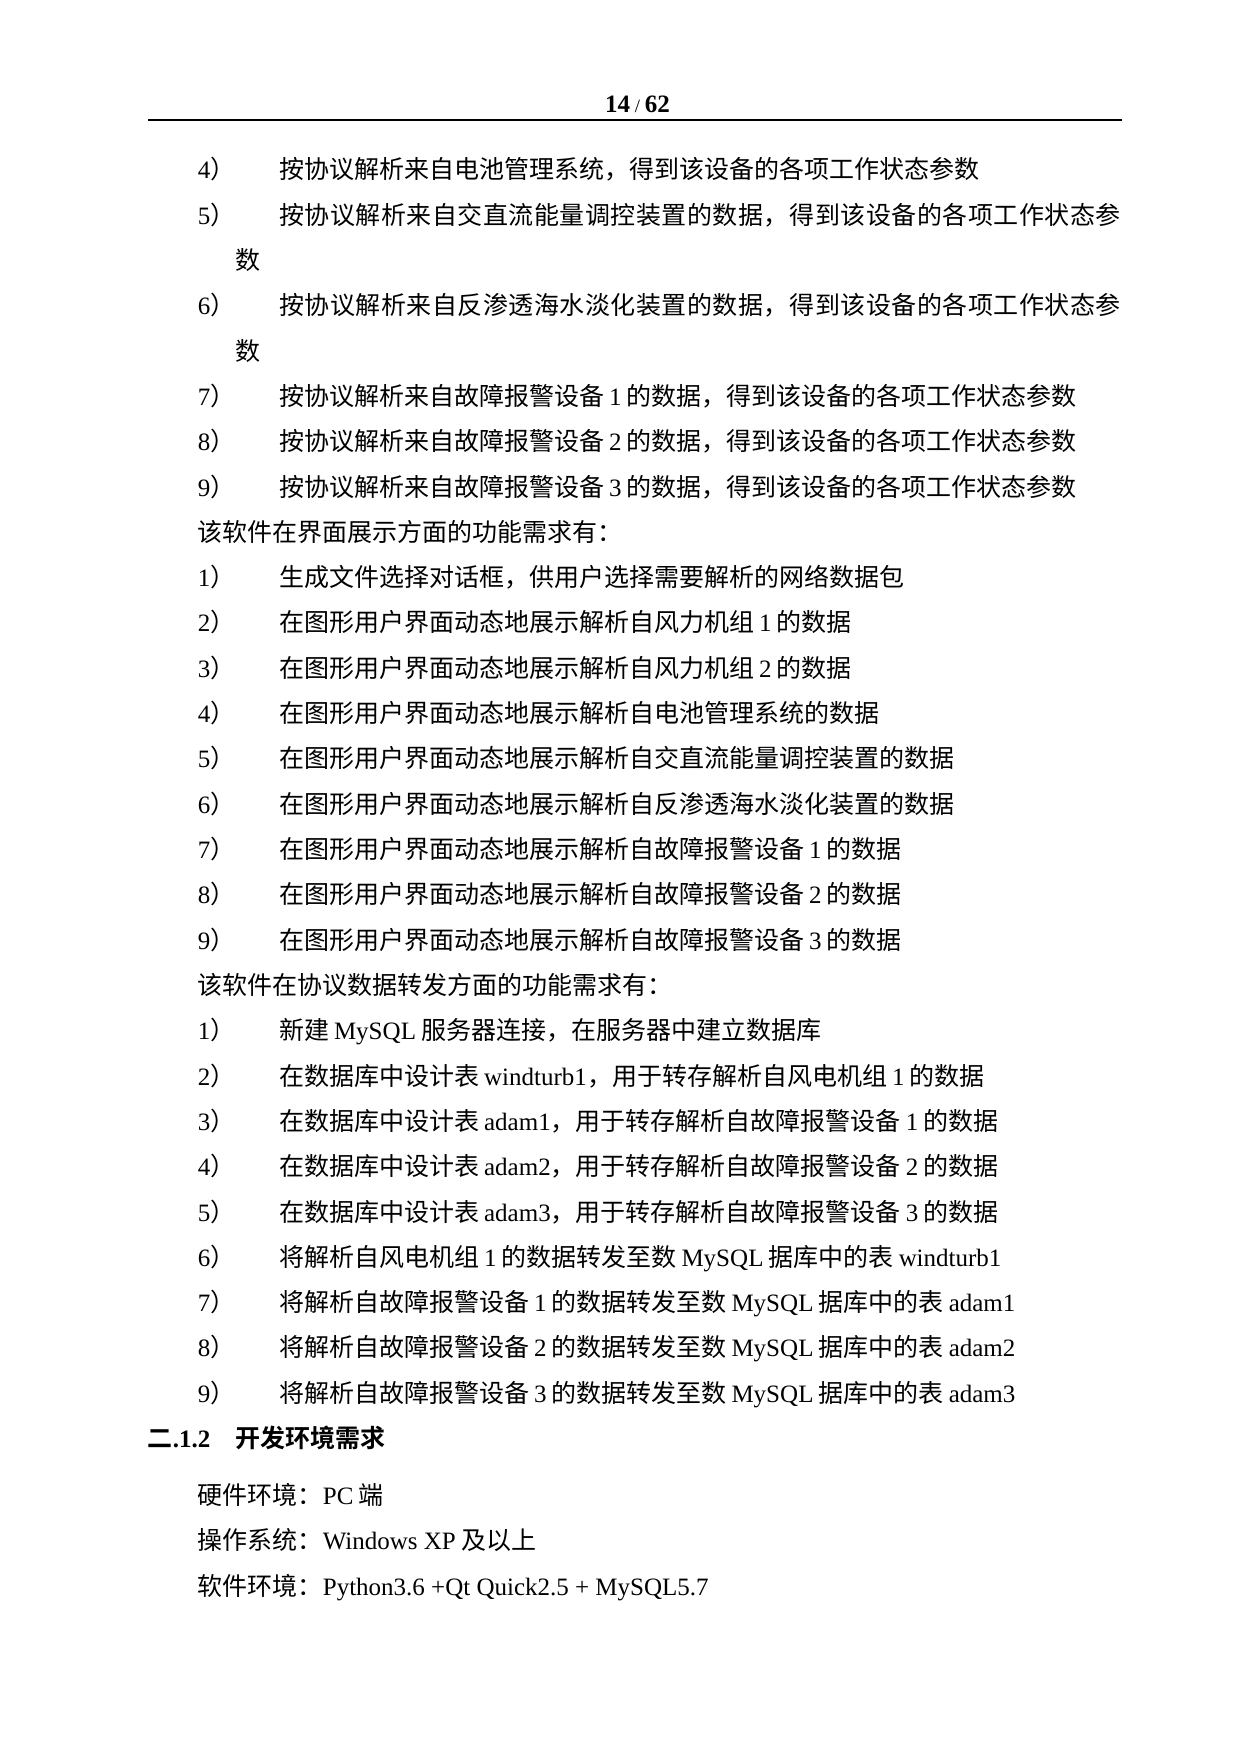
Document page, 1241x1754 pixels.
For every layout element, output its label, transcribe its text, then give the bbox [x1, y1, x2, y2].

list 在数据库中设计表windturb1，用于转存解析自风电机组1的数据 [198, 1056, 1122, 1092]
list 按协议解析来自故障报警设备3的数据，得到该设备的各项工作状态参数 [198, 467, 1122, 503]
list 按协议解析来自交直流能量调控装置的数据，得到该设备的各项工作状态参数 [198, 195, 1122, 277]
list 在数据库中设计表adam1，用于转存解析自故障报警设备1的数据 [198, 1101, 1122, 1138]
list 将解析自故障报警设备1的数据转发至数MySQL据库中的表adam1 [198, 1283, 1122, 1319]
list 在图形用户界面动态地展示解析自风力机组1的数据 [198, 603, 1122, 639]
text 软件环境：Python3.6 +Qt Quick2.5 + MySQL5.7 [148, 1566, 1122, 1602]
list 在数据库中设计表adam2，用于转存解析自故障报警设备2的数据 [198, 1147, 1122, 1183]
list 按协议解析来自电池管理系统，得到该设备的各项工作状态参数 [198, 150, 1122, 186]
text 该软件在界面展示方面的功能需求有： [148, 512, 1122, 548]
list 在图形用户界面动态地展示解析自故障报警设备3的数据 [198, 920, 1122, 956]
text 该软件在协议数据转发方面的功能需求有： [148, 965, 1122, 1002]
subtitle 开发环境需求 [148, 1418, 1122, 1455]
list 在图形用户界面动态地展示解析自电池管理系统的数据 [198, 693, 1122, 730]
text 硬件环境：PC端 [148, 1475, 1122, 1512]
list 将解析自故障报警设备3的数据转发至数MySQL据库中的表adam3 [198, 1373, 1122, 1409]
list 将解析自风电机组1的数据转发至数MySQL据库中的表windturb1 [198, 1237, 1122, 1273]
list 按协议解析来自故障报警设备2的数据，得到该设备的各项工作状态参数 [198, 422, 1122, 458]
list 在数据库中设计表adam3，用于转存解析自故障报警设备3的数据 [198, 1192, 1122, 1228]
list 按协议解析来自故障报警设备1的数据，得到该设备的各项工作状态参数 [198, 376, 1122, 413]
list 在图形用户界面动态地展示解析自风力机组2的数据 [198, 648, 1122, 684]
text 操作系统：Windows XP及以上 [148, 1521, 1122, 1557]
list 新建MySQL服务器连接，在服务器中建立数据库 [198, 1011, 1122, 1047]
list 将解析自故障报警设备2的数据转发至数MySQL据库中的表adam2 [198, 1328, 1122, 1364]
list 按协议解析来自反渗透海水淡化装置的数据，得到该设备的各项工作状态参数 [198, 286, 1122, 367]
list 在图形用户界面动态地展示解析自反渗透海水淡化装置的数据 [198, 784, 1122, 820]
list 在图形用户界面动态地展示解析自交直流能量调控装置的数据 [198, 739, 1122, 775]
list 生成文件选择对话框，供用户选择需要解析的网络数据包 [198, 558, 1122, 594]
list 在图形用户界面动态地展示解析自故障报警设备1的数据 [198, 829, 1122, 866]
list 在图形用户界面动态地展示解析自故障报警设备2的数据 [198, 875, 1122, 911]
